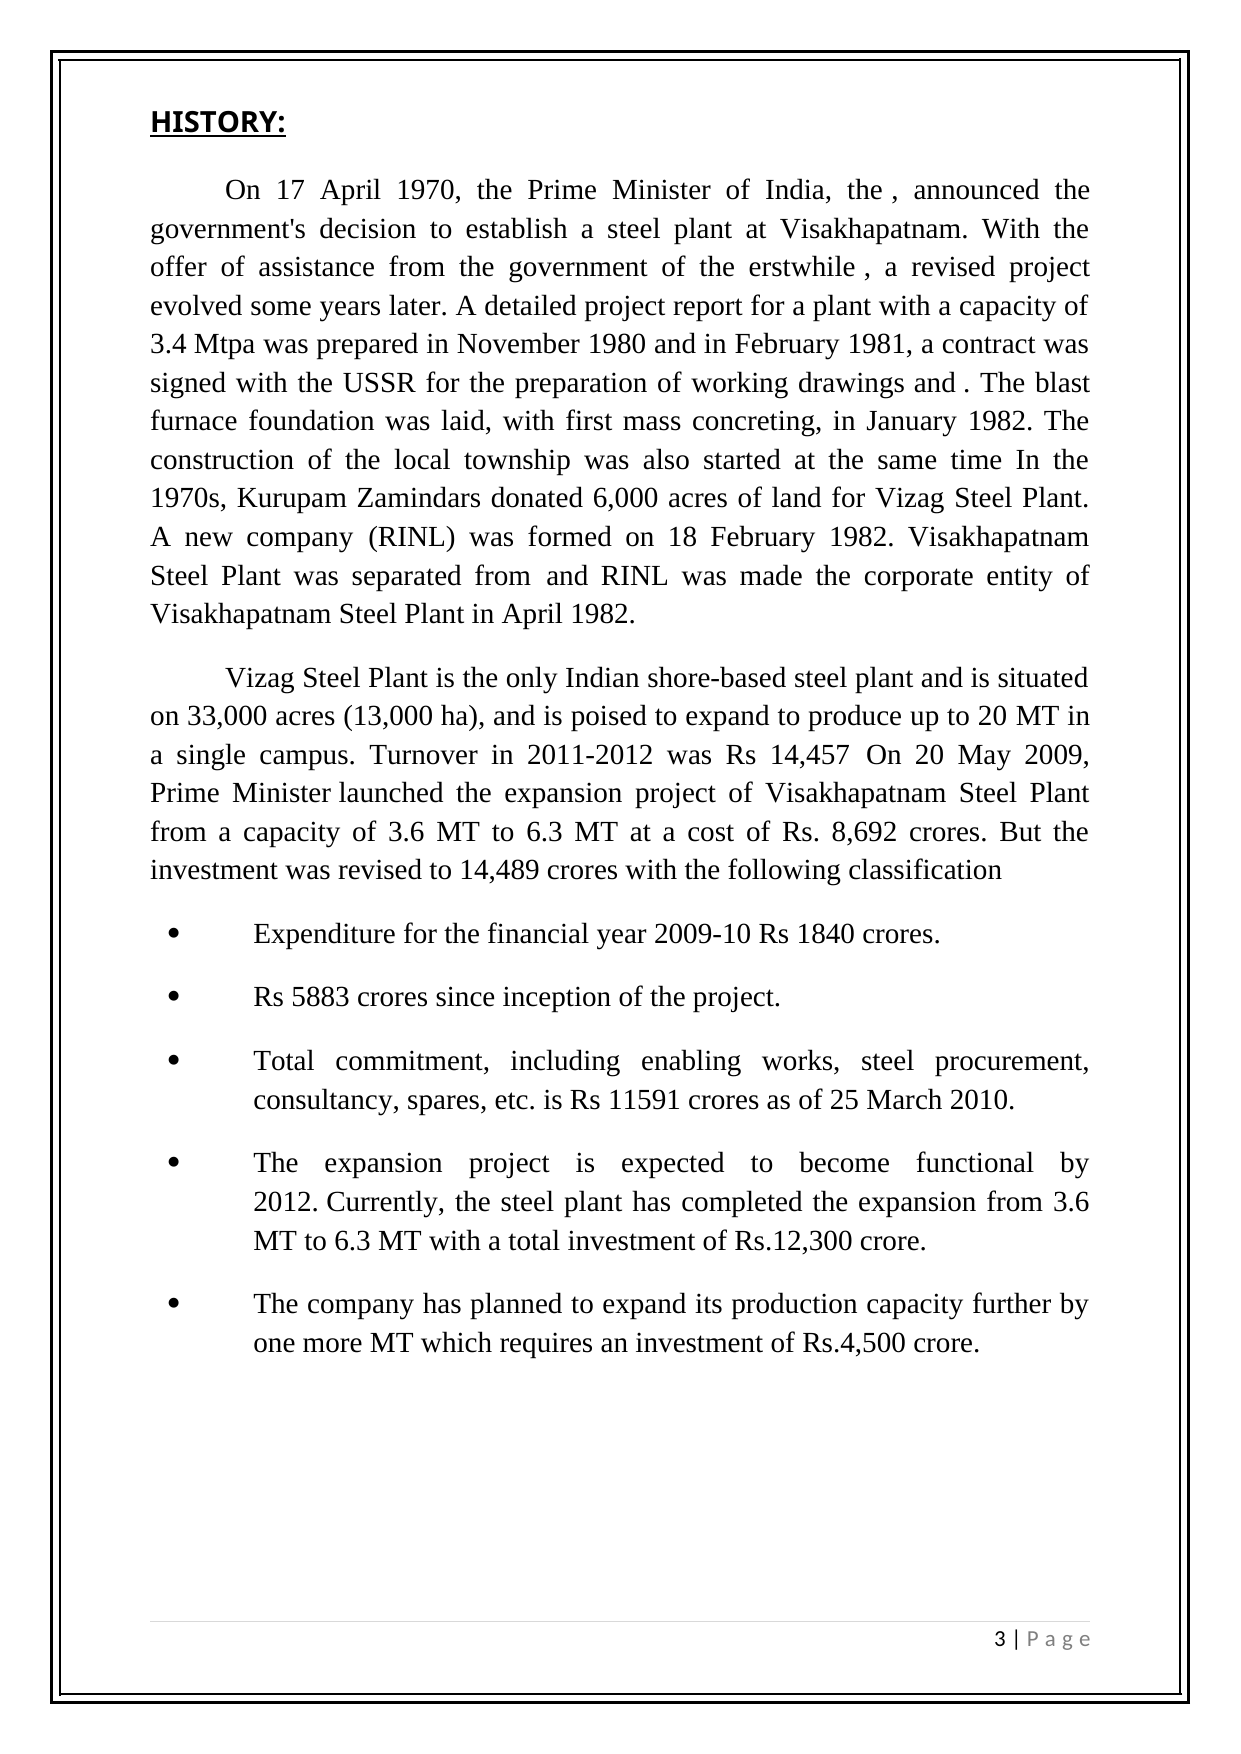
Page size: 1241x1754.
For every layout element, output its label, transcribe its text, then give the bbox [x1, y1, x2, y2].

subtitle Expenditure for the financial year 2009-10 Rs 1840 crores. [169, 916, 1090, 949]
subtitle The expansion project is expected to become functional by 2012. Currently, the steel plant has completed the expansion from 3.6 MT to 6.3 MT with a total investment of Rs.12,300 crore. [169, 1145, 1090, 1256]
subtitle On 17 April 1970, the Prime Minister of India, the , announced the government's decision to establish a steel plant at Visakhapatnam. With the offer of assistance from the government of the erstwhile , a revised project evolved some years later. A detailed project report for a plant with a capacity of 3.4 Mtpa was prepared in November 1980 and in February 1981, a contract was signed with the USSR for the preparation of working drawings and . The blast furnace foundation was laid, with first mass concreting, in January 1982. The construction of the local township was also started at the same time In the 1970s, Kurupam Zamindars donated 6,000 acres of land for Vizag Steel Plant. A new company (RINL) was formed on 18 February 1982. Visakhapatnam Steel Plant was separated from and RINL was made the corporate entity of Visakhapatnam Steel Plant in April 1982. [150, 172, 1090, 630]
subtitle The company has planned to expand its production capacity further by one more MT which requires an investment of Rs.4,500 crore. [169, 1286, 1090, 1358]
subtitle Rs 5883 crores since inception of the project. [169, 979, 1090, 1013]
subtitle Vizag Steel Plant is the only Indian shore-based steel plant and is situated on 33,000 acres (13,000 ha), and is poised to expand to produce up to 20 MT in a single campus. Turnover in 2011-2012 was Rs 14,457 On 20 May 2009, Prime Minister launched the expansion project of Visakhapatnam Steel Plant from a capacity of 3.6 MT to 6.3 MT at a cost of Rs. 8,692 crores. But the investment was revised to 14,489 crores with the following classification [150, 660, 1090, 886]
subtitle HISTORY: [150, 102, 1090, 141]
subtitle Total commitment, including enabling works, steel procurement, consultancy, spares, etc. is Rs 11591 crores as of 25 March 2010. [169, 1043, 1090, 1115]
